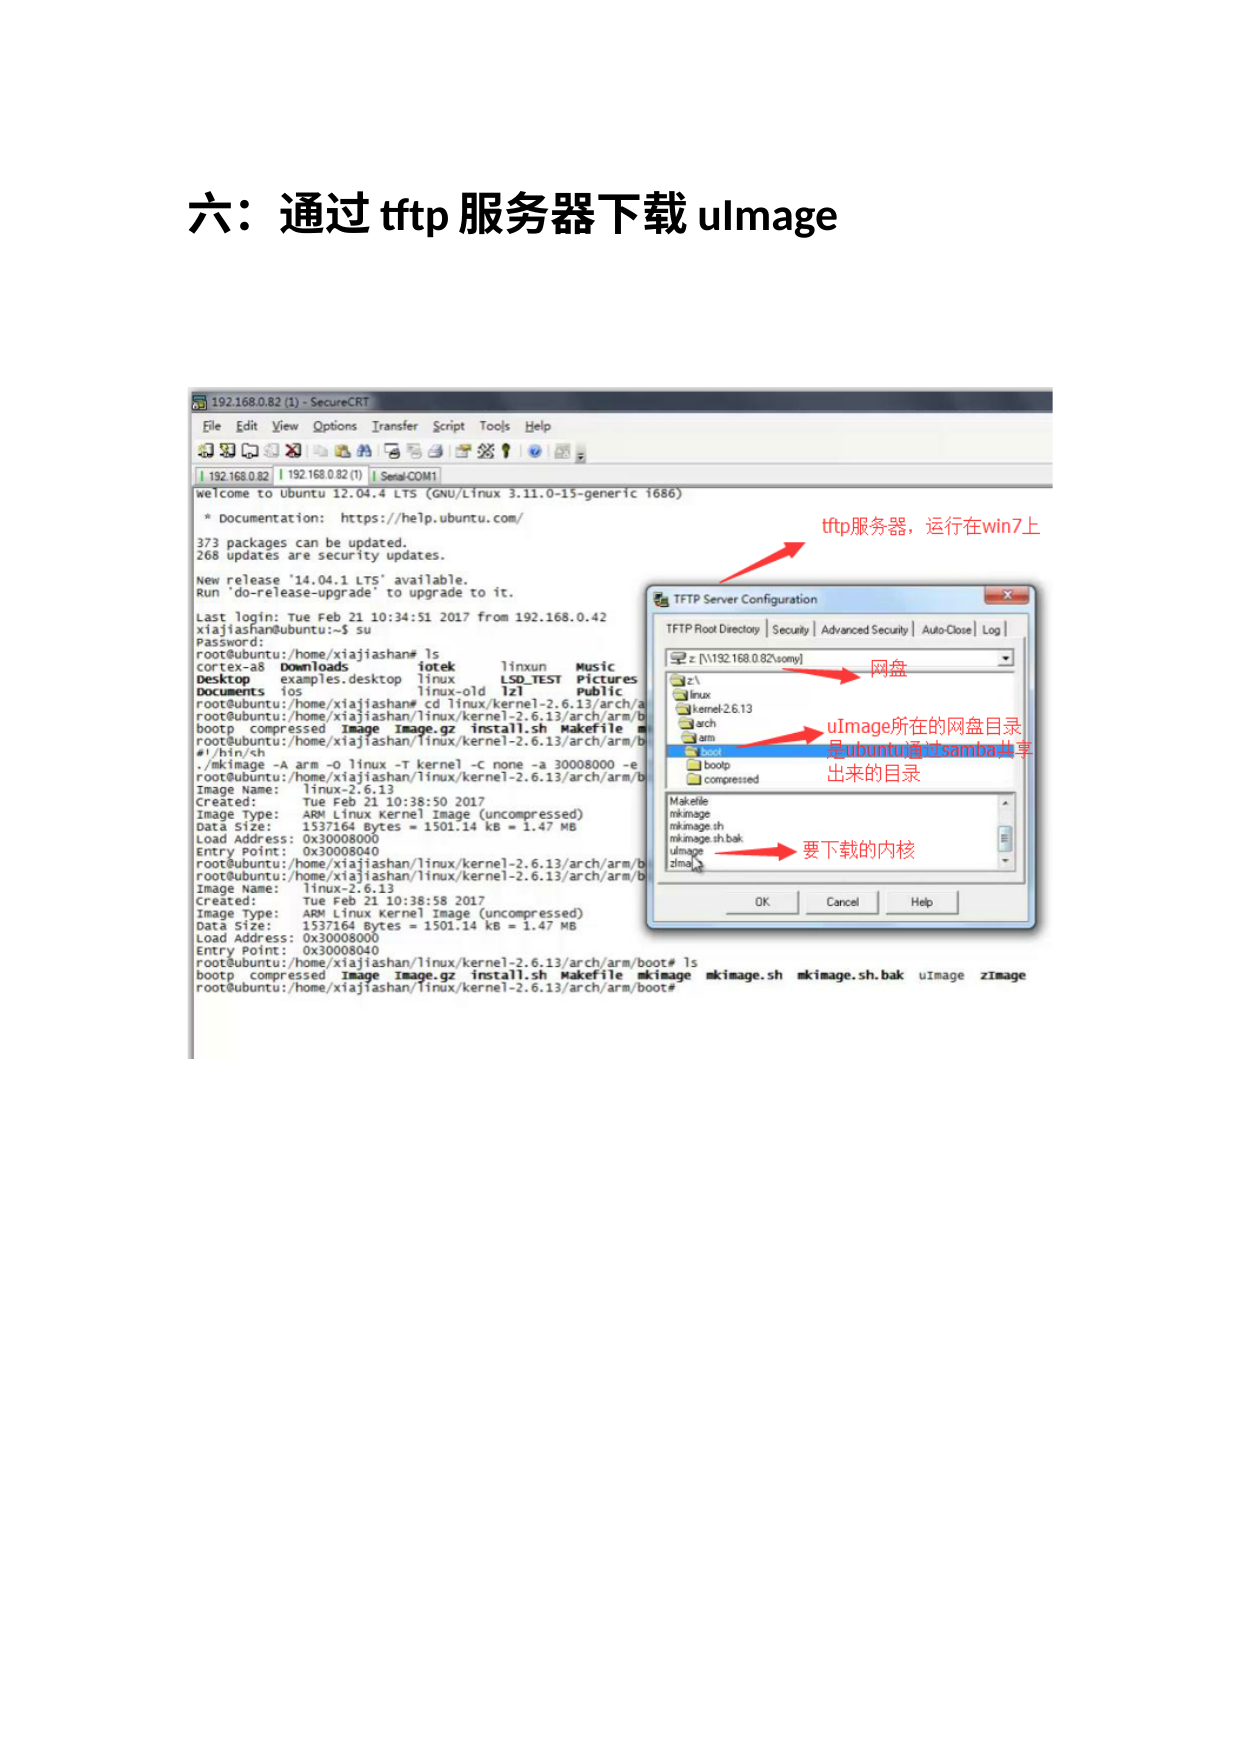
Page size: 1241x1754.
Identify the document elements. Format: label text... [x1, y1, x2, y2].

picture [187, 387, 1053, 1059]
subtitle 六：通过tftp服务器下载uImage [187, 162, 1053, 259]
